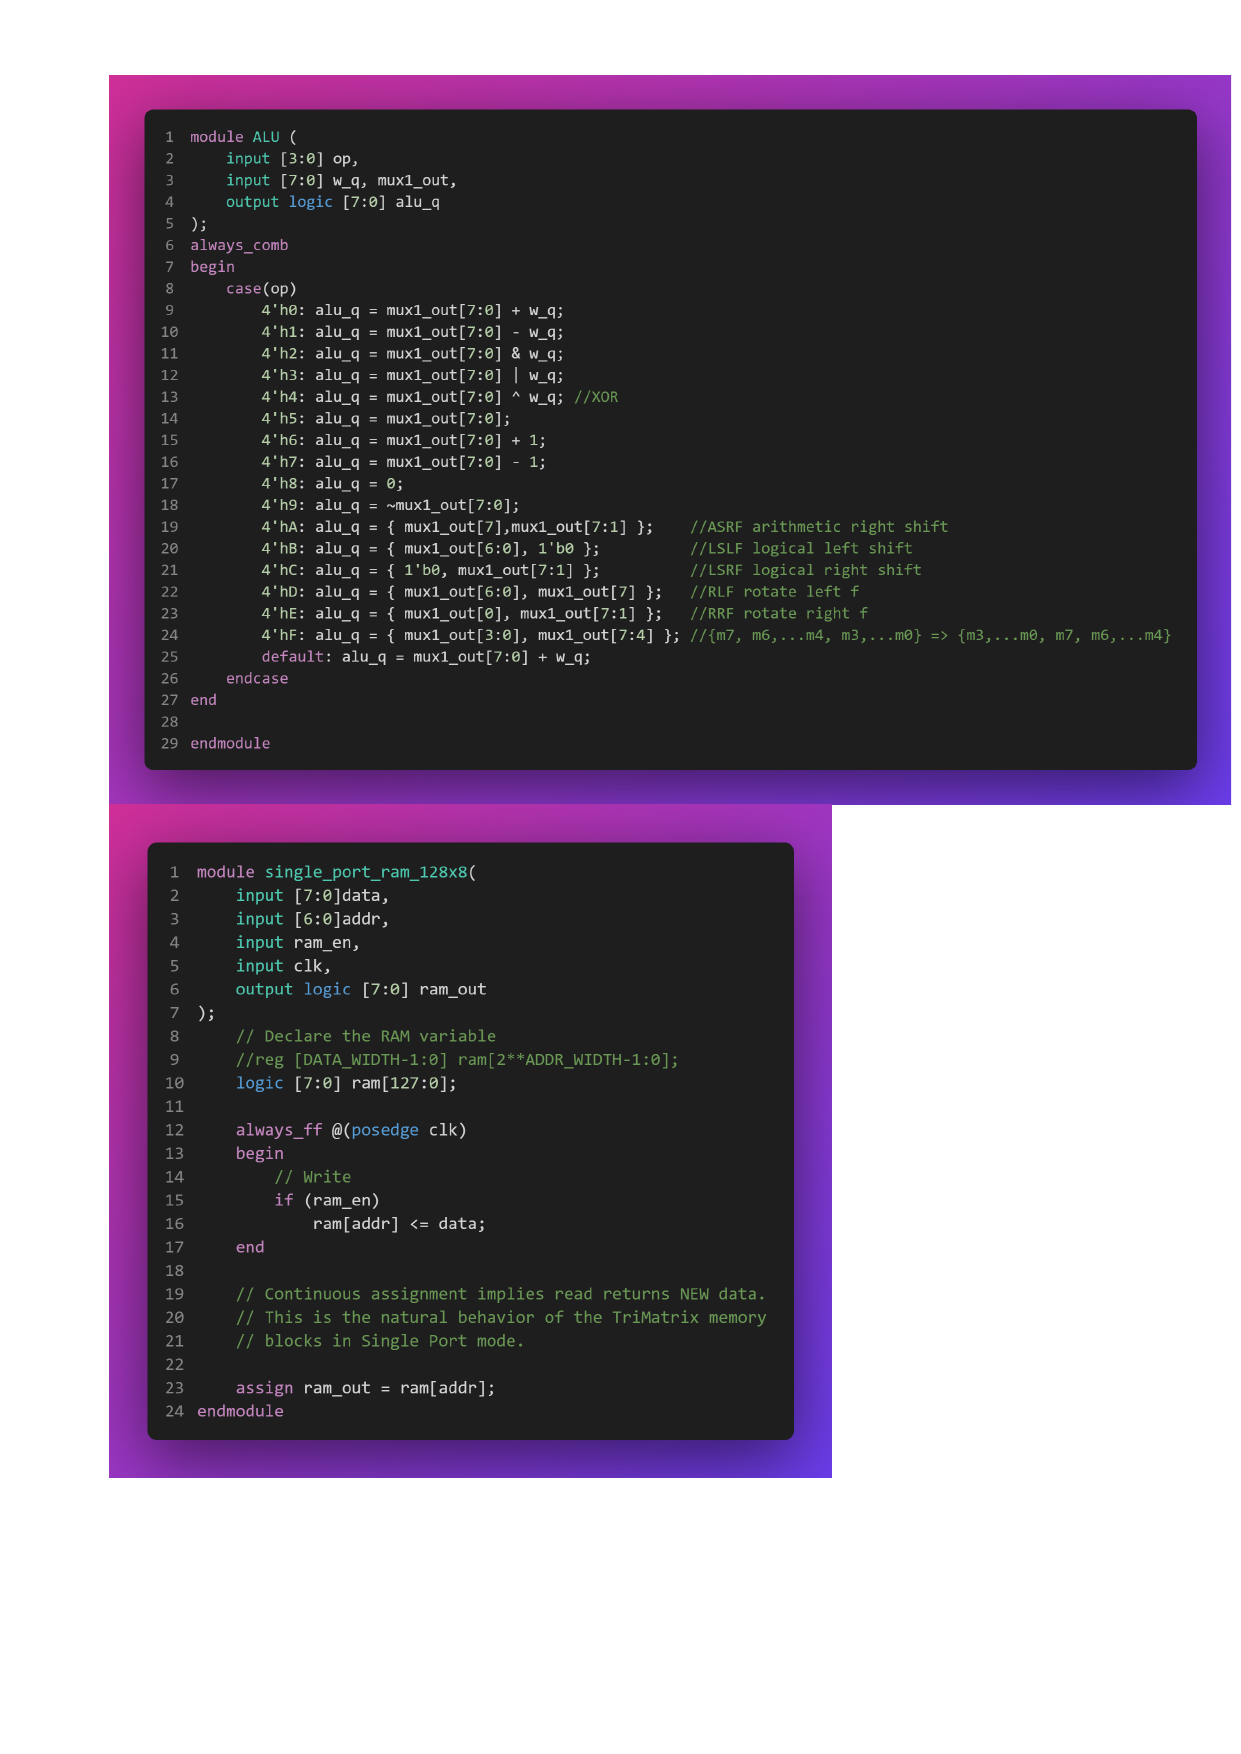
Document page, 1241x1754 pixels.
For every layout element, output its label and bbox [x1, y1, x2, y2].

picture [109, 75, 1232, 1478]
